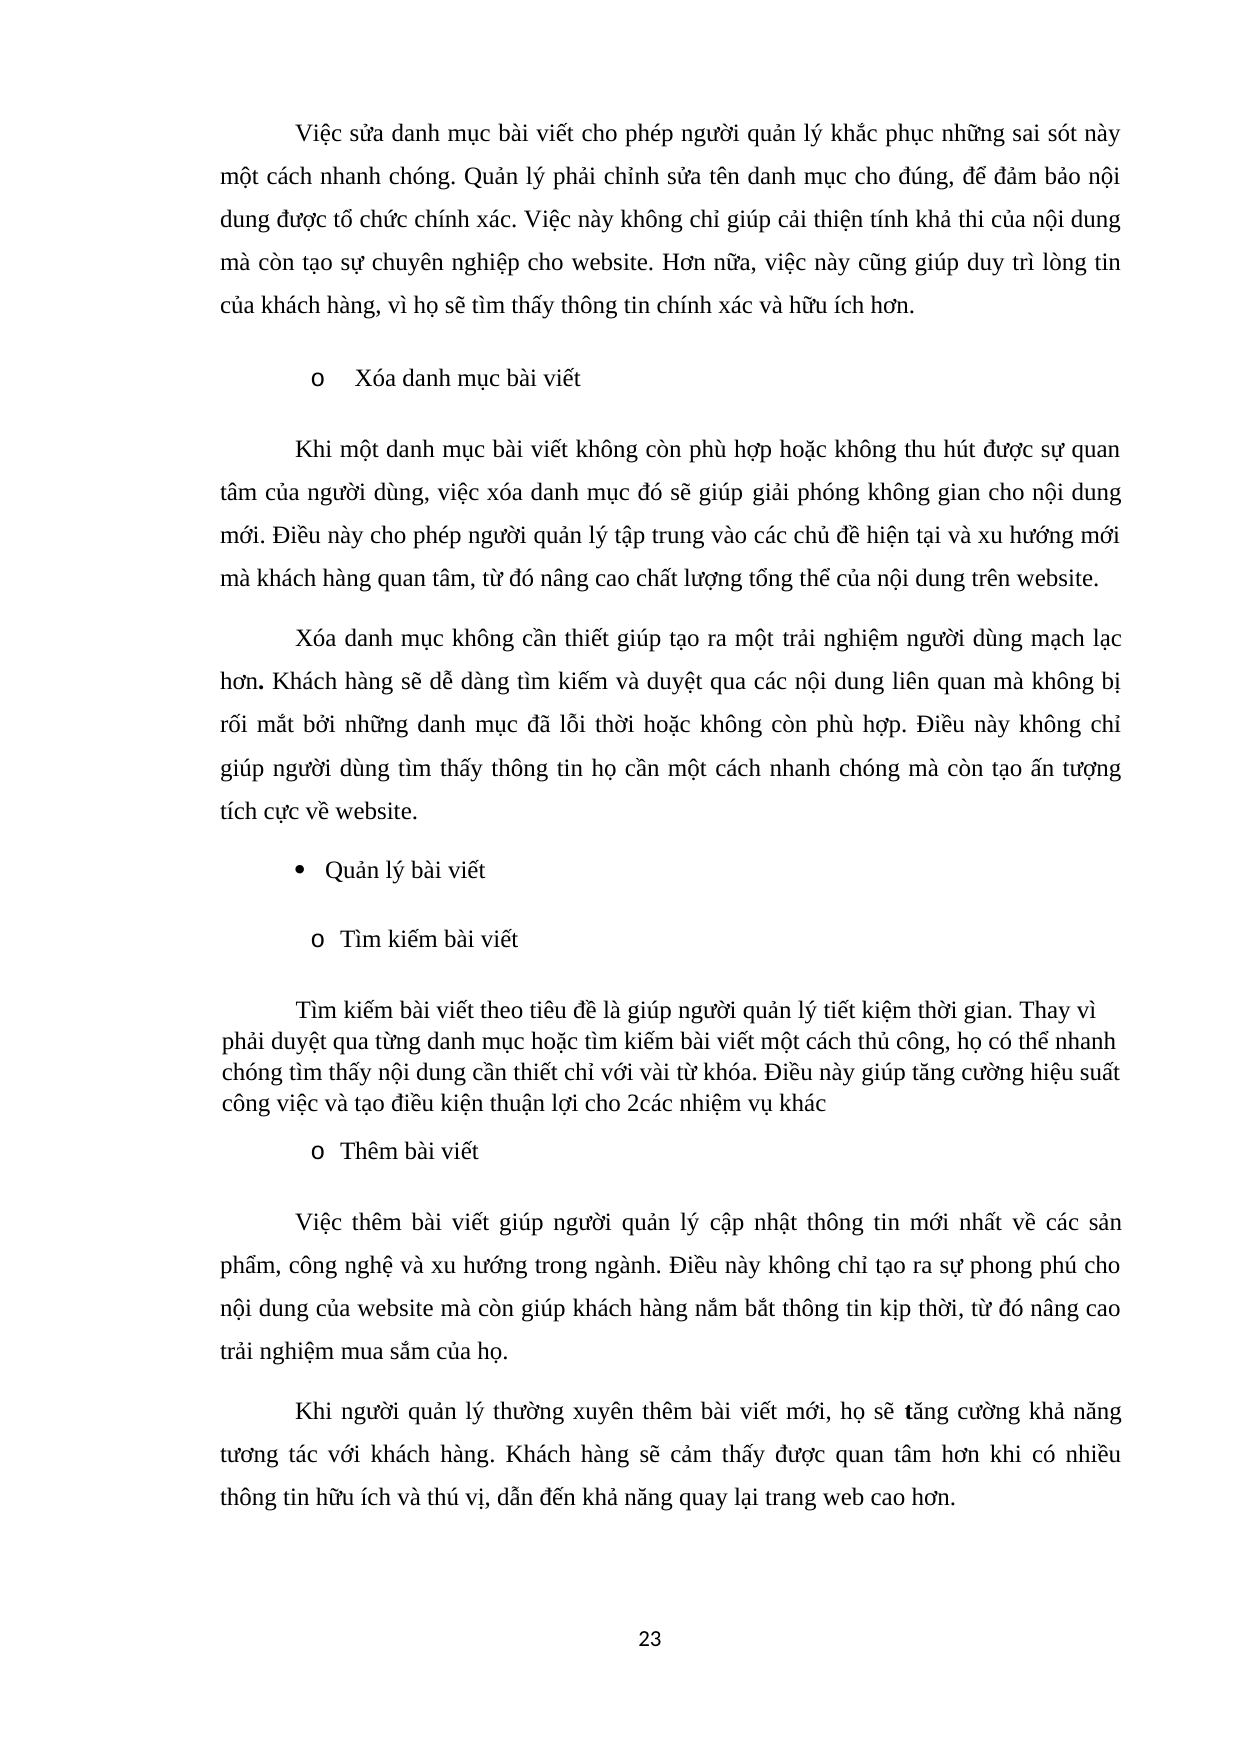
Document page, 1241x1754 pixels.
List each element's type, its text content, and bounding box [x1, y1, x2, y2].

text Khi một danh mục bài viết không còn phù hợp hoặc không thu hút được sự quan tâm của người dùng, việc xóa danh mục đó sẽ giúp giải phóng không gian cho nội dung mới. Điều này cho phép người quản lý tập trung vào các chủ đề hiện tại và xu hướng mới mà khách hàng quan tâm, từ đó nâng cao chất lượng tổng thể của nội dung trên website. [220, 434, 1122, 592]
text Việc sửa danh mục bài viết cho phép người quản lý khắc phục những sai sót này một cách nhanh chóng. Quản lý phải chỉnh sửa tên danh mục cho đúng, để đảm bảo nội dung được tổ chức chính xác. Việc này không chỉ giúp cải thiện tính khả thi của nội dung mà còn tạo sự chuyên nghiệp cho website. Hơn nữa, việc này cũng giúp duy trì lòng tin của khách hàng, vì họ sẽ tìm thấy thông tin chính xác và hữu ích hơn. [220, 118, 1122, 319]
subtitle Quản lý bài viết [295, 856, 1122, 884]
subtitle Xóa danh mục bài viết [310, 363, 1122, 394]
text Khi người quản lý thường xuyên thêm bài viết mới, họ sẽ tăng cường khả năng tương tác với khách hàng. Khách hàng sẽ cảm thấy được quan tâm hơn khi có nhiều thông tin hữu ích và thú vị, dẫn đến khả năng quay lại trang web cao hơn. [220, 1396, 1122, 1511]
subtitle Tìm kiếm bài viết [310, 924, 1122, 954]
text Tìm kiếm bài viết theo tiêu đề là giúp người quản lý tiết kiệm thời gian. Thay vì phải duyệt qua từng danh mục hoặc tìm kiếm bài viết một cách thủ công, họ có thể nhanh chóng tìm thấy nội dung cần thiết chỉ với vài từ khóa. Điều này giúp tăng cường hiệu suất công việc và tạo điều kiện thuận lợi cho 2các nhiệm vụ khác [222, 995, 1122, 1117]
subtitle Thêm bài viết [310, 1136, 1122, 1167]
text Xóa danh mục không cần thiết giúp tạo ra một trải nghiệm người dùng mạch lạc hơn. Khách hàng sẽ dễ dàng tìm kiếm và duyệt qua các nội dung liên quan mà không bị rối mắt bởi những danh mục đã lỗi thời hoặc không còn phù hợp. Điều này không chỉ giúp người dùng tìm thấy thông tin họ cần một cách nhanh chóng mà còn tạo ấn tượng tích cực về website. [220, 623, 1122, 824]
text Việc thêm bài viết giúp người quản lý cập nhật thông tin mới nhất về các sản phẩm, công nghệ và xu hướng trong ngành. Điều này không chỉ tạo ra sự phong phú cho nội dung của website mà còn giúp khách hàng nắm bắt thông tin kịp thời, từ đó nâng cao trải nghiệm mua sắm của họ. [220, 1207, 1122, 1365]
